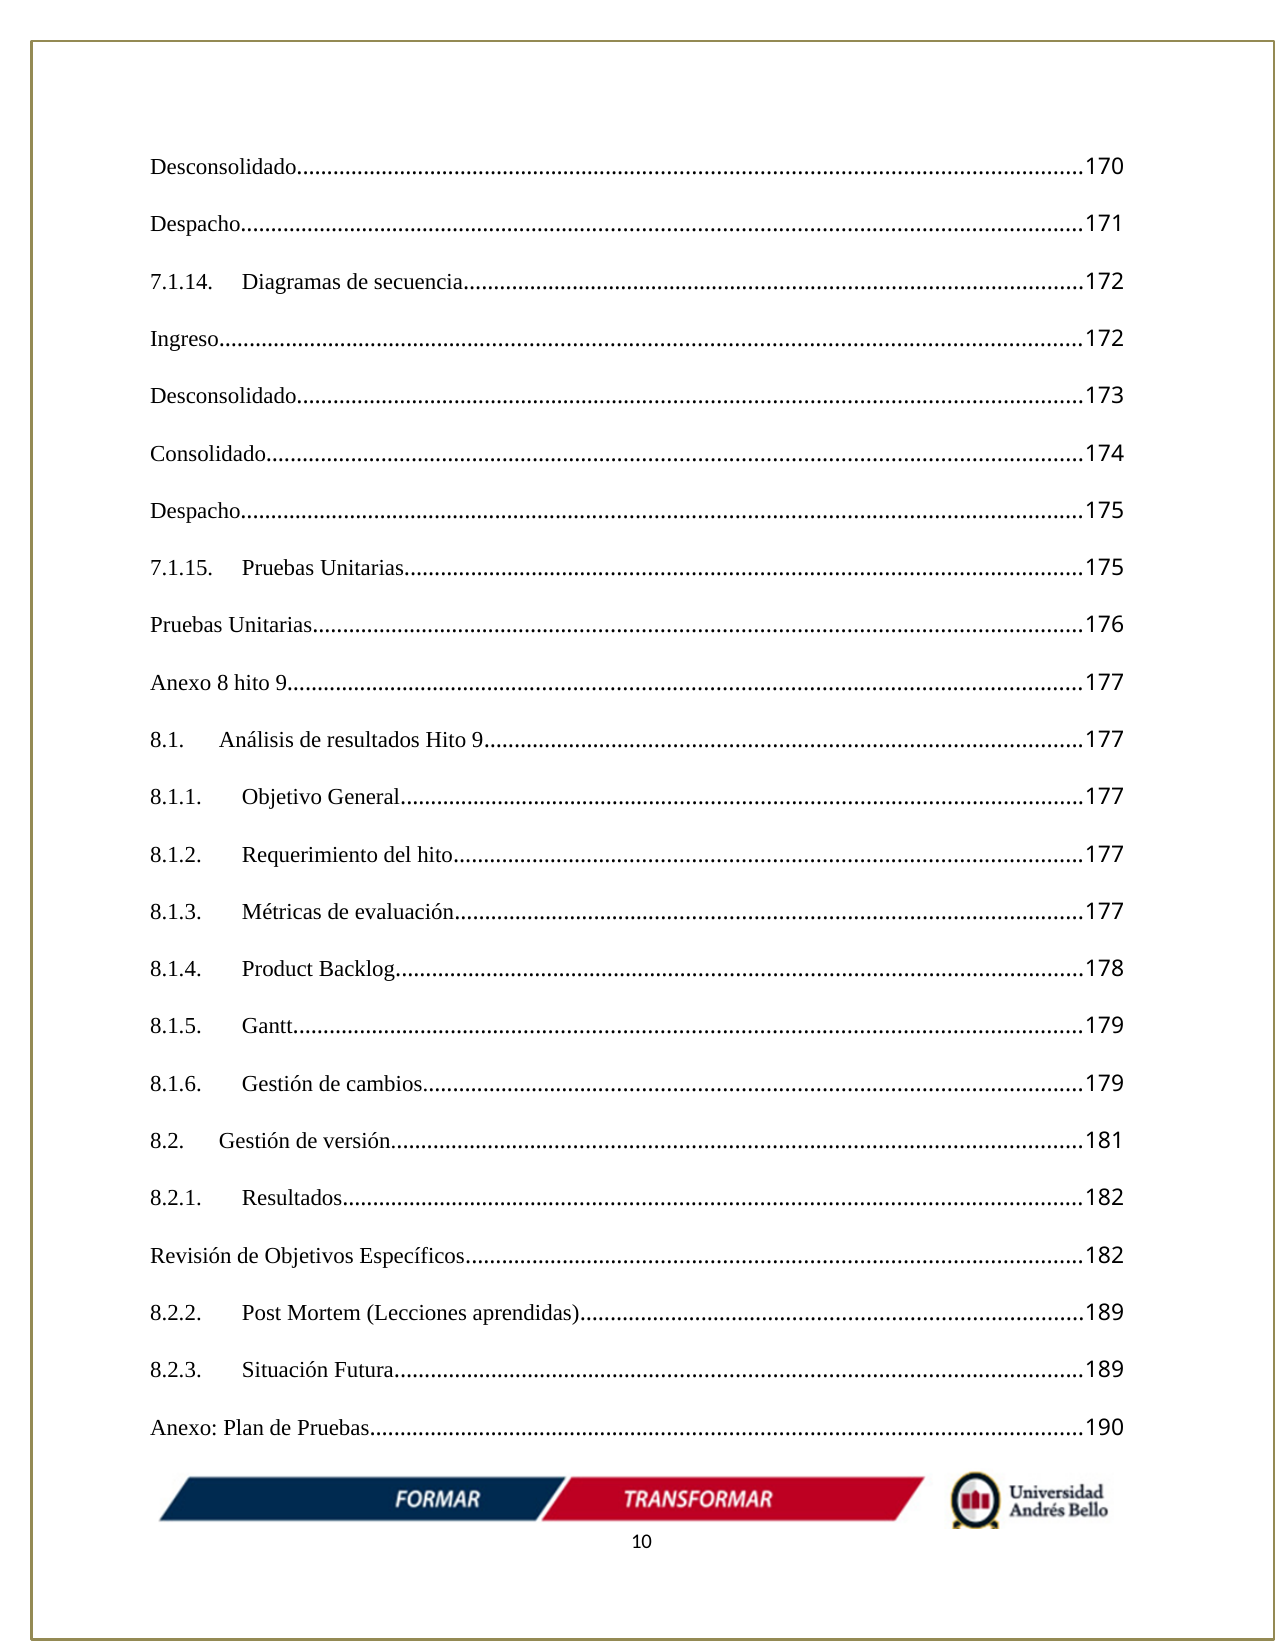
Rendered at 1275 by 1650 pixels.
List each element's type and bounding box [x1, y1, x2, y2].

picture [157, 1468, 1133, 1529]
